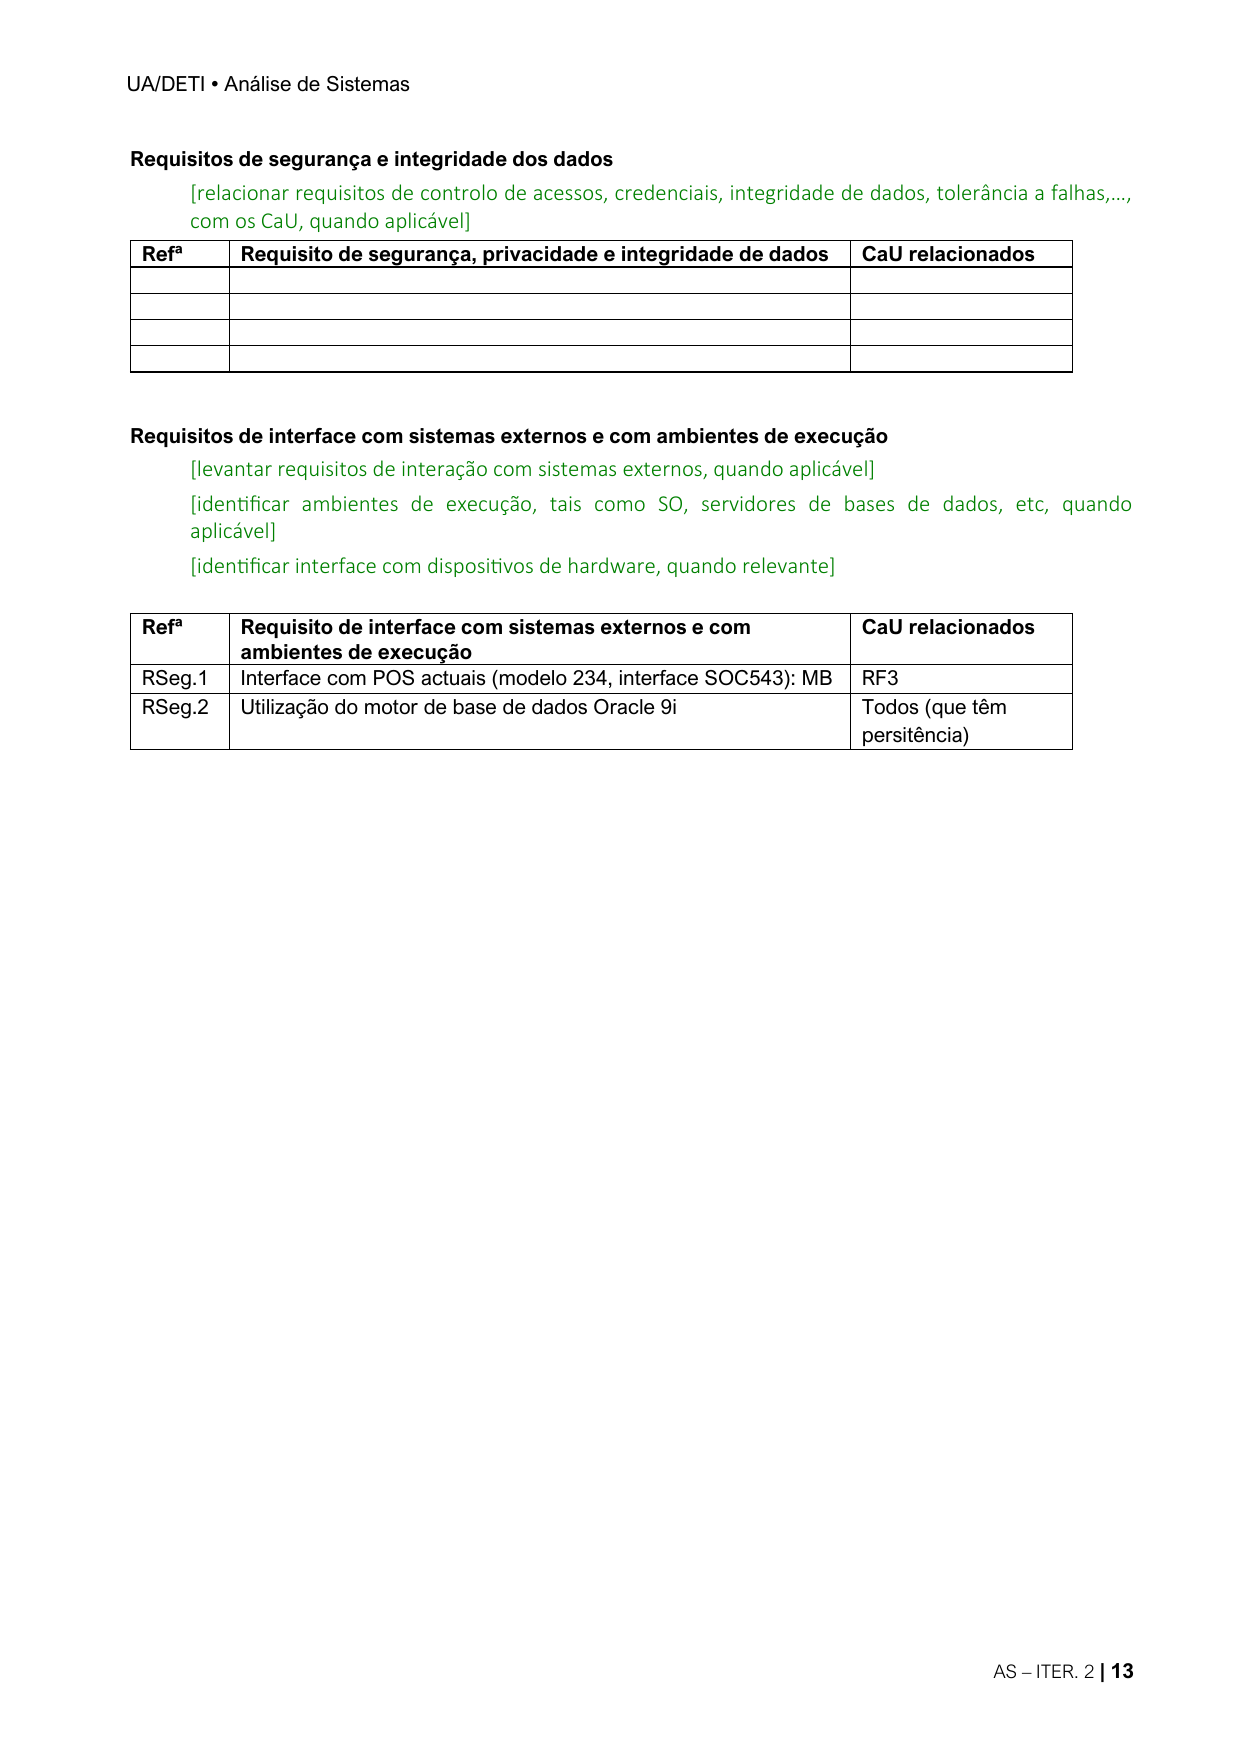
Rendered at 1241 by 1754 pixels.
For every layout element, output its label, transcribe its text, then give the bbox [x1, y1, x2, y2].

text Requisitos de segurança e integridade dos dados [130, 146, 1134, 172]
text [levantar requisitos de interação com sistemas externos, quando aplicável] [190, 454, 1134, 482]
table_cell [230, 268, 850, 293]
table_header Requisito de segurança, privacidade e integridade de dados [230, 241, 850, 266]
table_cell [131, 294, 229, 319]
text [identificar interface com dispositivos de hardware, quando relevante] [190, 551, 1134, 579]
table_cell RSeg.1 [131, 665, 229, 693]
table_header Refª [131, 241, 229, 266]
table_cell [131, 268, 229, 293]
table_header Refª [131, 614, 229, 664]
table_cell [131, 346, 229, 371]
table_cell RSeg.2 [131, 694, 229, 749]
table_cell [851, 320, 1072, 345]
table_cell RF3 [851, 665, 1072, 693]
text [relacionar requisitos de controlo de acessos, credenciais, integridade de dados, tolerância a falhas,…, com os CaU, quando aplicável] [190, 178, 1134, 234]
table_cell Interface com POS actuais (modelo 234, interface SOC543): MB [230, 665, 850, 693]
table_cell [851, 294, 1072, 319]
text [identificar ambientes de execução, tais como SO, servidores de bases de dados, etc, quando aplicável] [190, 489, 1134, 545]
table_header Requisito de interface com sistemas externos e com ambientes de execução [230, 614, 850, 664]
table_cell [230, 346, 850, 371]
table_cell [851, 346, 1072, 371]
table_cell Todos (que têm persitência) [851, 694, 1072, 749]
table_cell [230, 320, 850, 345]
table_cell Utilização do motor de base de dados Oracle 9i [230, 694, 850, 749]
text Requisitos de interface com sistemas externos e com ambientes de execução [130, 423, 1134, 448]
table_cell [230, 294, 850, 319]
table_cell [851, 268, 1072, 293]
table_header CaU relacionados [851, 241, 1072, 266]
table_cell [131, 320, 229, 345]
table_header CaU relacionados [851, 614, 1072, 664]
